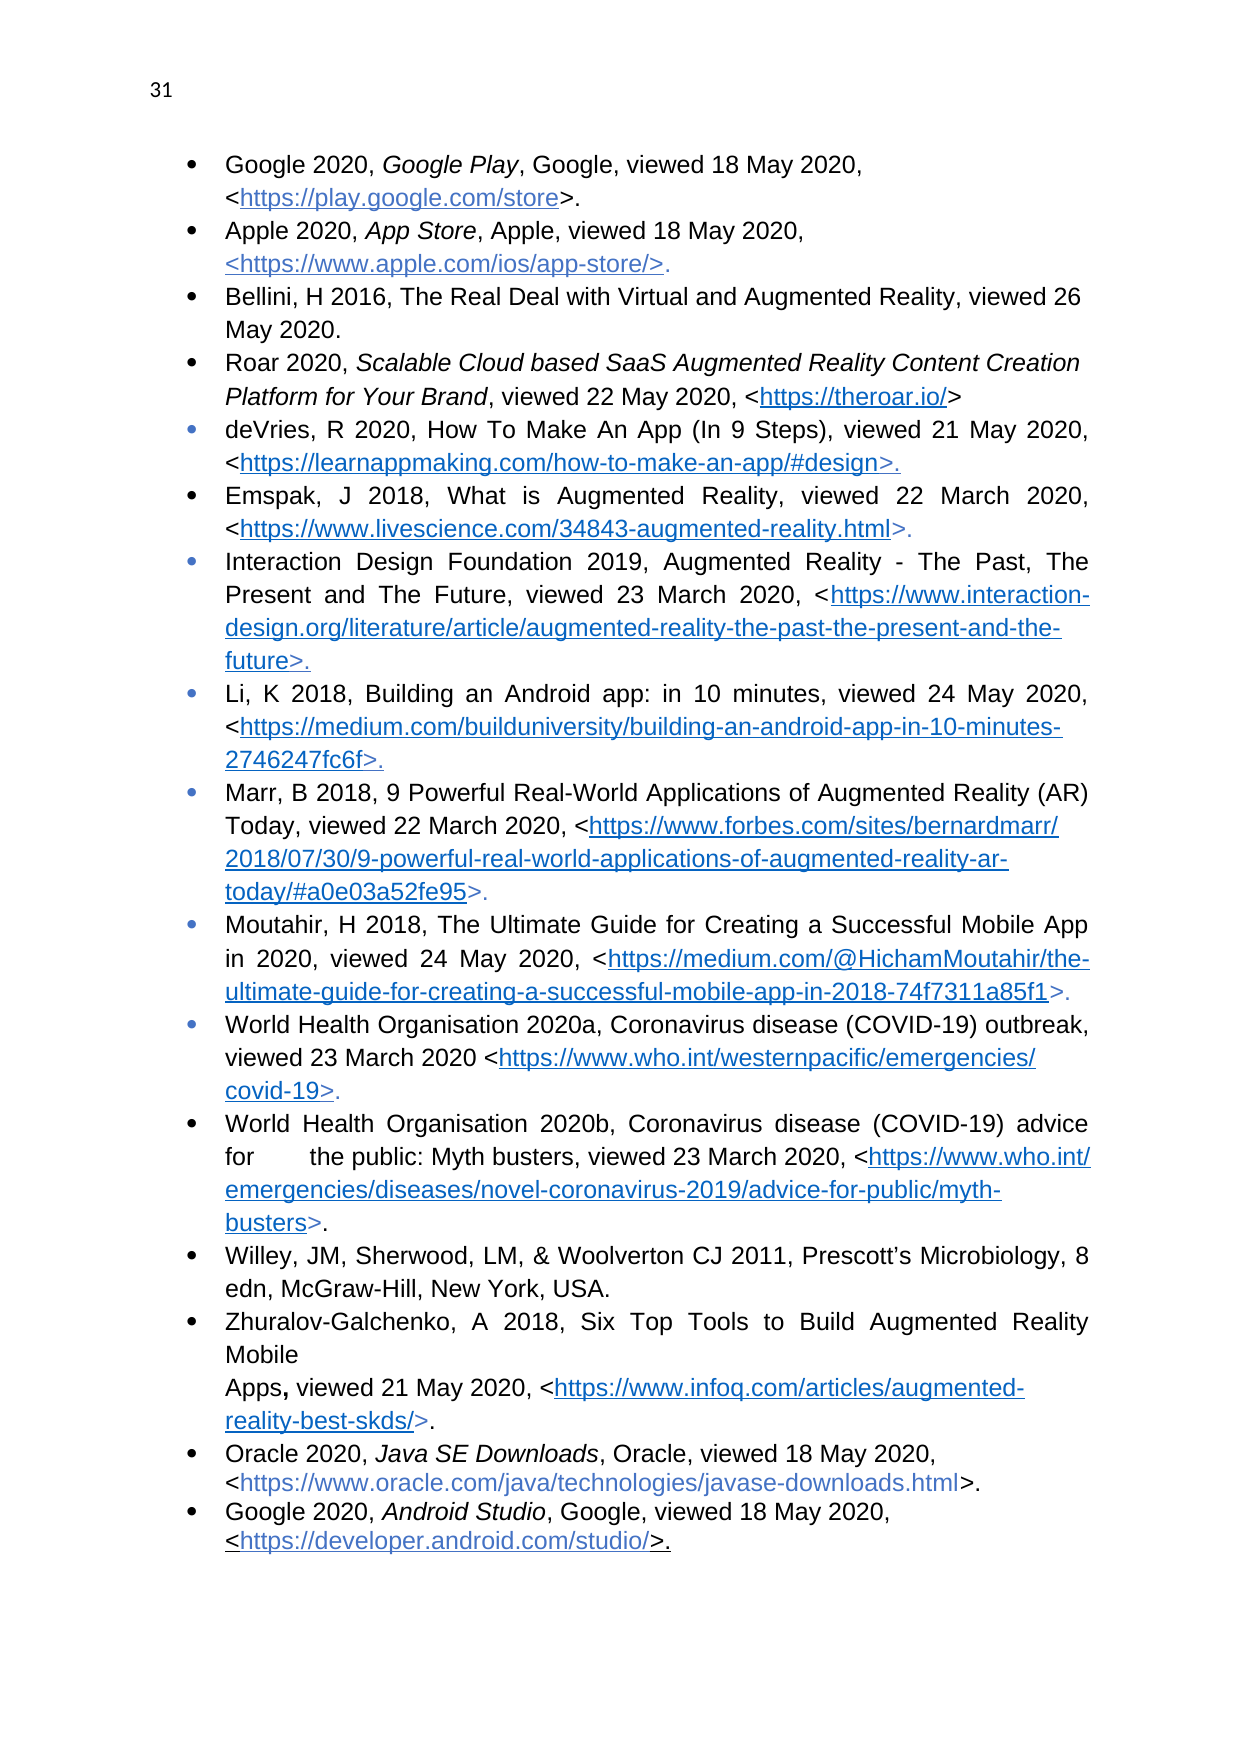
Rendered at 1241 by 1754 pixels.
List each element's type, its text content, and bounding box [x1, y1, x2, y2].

list Emspak, J 2018, What is Augmented Reality, viewed 22 March 2020, <https://www.livescience.com/34843-augmented-reality.html>. [187, 481, 1090, 543]
list Apple 2020, App Store, Apple, viewed 18 May 2020, <https://www.apple.com/ios/app-store/>. [187, 216, 1090, 278]
list deVries, R 2020, How To Make An App (In 9 Steps), viewed 21 May 2020, <https://learnappmaking.com/how-to-make-an-app/#design>. [187, 414, 1090, 476]
list Roar 2020, Scalable Cloud based SaaS Augmented Reality Content Creation Platform for Your Brand, viewed 22 May 2020, <https://theroar.io/> [187, 348, 1090, 410]
list Willey, JM, Sherwood, LM, & Woolverton CJ 2011, Prescott’s Microbiology, 8 edn, McGraw-Hill, New York, USA. [187, 1241, 1090, 1303]
list Google 2020, Android Studio, Google, viewed 18 May 2020, <https://developer.android.com/studio/>. [187, 1497, 1090, 1554]
list World Health Organisation 2020a, Coronavirus disease (COVID-19) outbreak, viewed 23 March 2020 <https://www.who.int/westernpacific/emergencies/covid-19>. [187, 1009, 1090, 1104]
list Google 2020, Google Play, Google, viewed 18 May 2020, <https://play.google.com/store>. [187, 150, 1090, 212]
list Interaction Design Foundation 2019, Augmented Reality - The Past, The Present and The Future, viewed 23 March 2020, <https://www.interaction-design.org/literature/article/augmented-reality-the-past-the-present-and-the-future>. [187, 547, 1090, 675]
list Li, K 2018, Building an Android app: in 10 minutes, viewed 24 May 2020, <https://medium.com/builduniversity/building-an-android-app-in-10-minutes-2746247fc6f>. [187, 679, 1090, 774]
list Oracle 2020, Java SE Downloads, Oracle, viewed 18 May 2020, <https://www.oracle.com/java/technologies/javase-downloads.html>. [187, 1439, 1090, 1497]
list Moutahir, H 2018, The Ultimate Guide for Creating a Successful Mobile App in 2020, viewed 24 May 2020, <https://medium.com/@HichamMoutahir/the-ultimate-guide-for-creating-a-successful-mobile-app-in-2018-74f7311a85f1>. [187, 910, 1090, 1005]
list World Health Organisation 2020b, Coronavirus disease (COVID-19) advice for the public: Myth busters, viewed 23 March 2020, <https://www.who.int/emergencies/diseases/novel-coronavirus-2019/advice-for-public/myth-busters>. [187, 1109, 1090, 1237]
list Zhuralov-Galchenko, A 2018, Six Top Tools to Build Augmented Reality Mobile Apps, viewed 21 May 2020, <https://www.infoq.com/articles/augmented-reality-best-skds/>. [187, 1307, 1090, 1435]
list Marr, B 2018, 9 Powerful Real-World Applications of Augmented Reality (AR) Today, viewed 22 March 2020, <https://www.forbes.com/sites/bernardmarr/2018/07/30/9-powerful-real-world-applications-of-augmented-reality-ar-today/#a0e03a52fe95>. [187, 778, 1090, 906]
list Bellini, H 2016, The Real Deal with Virtual and Augmented Reality, viewed 26 May 2020. [187, 282, 1090, 344]
